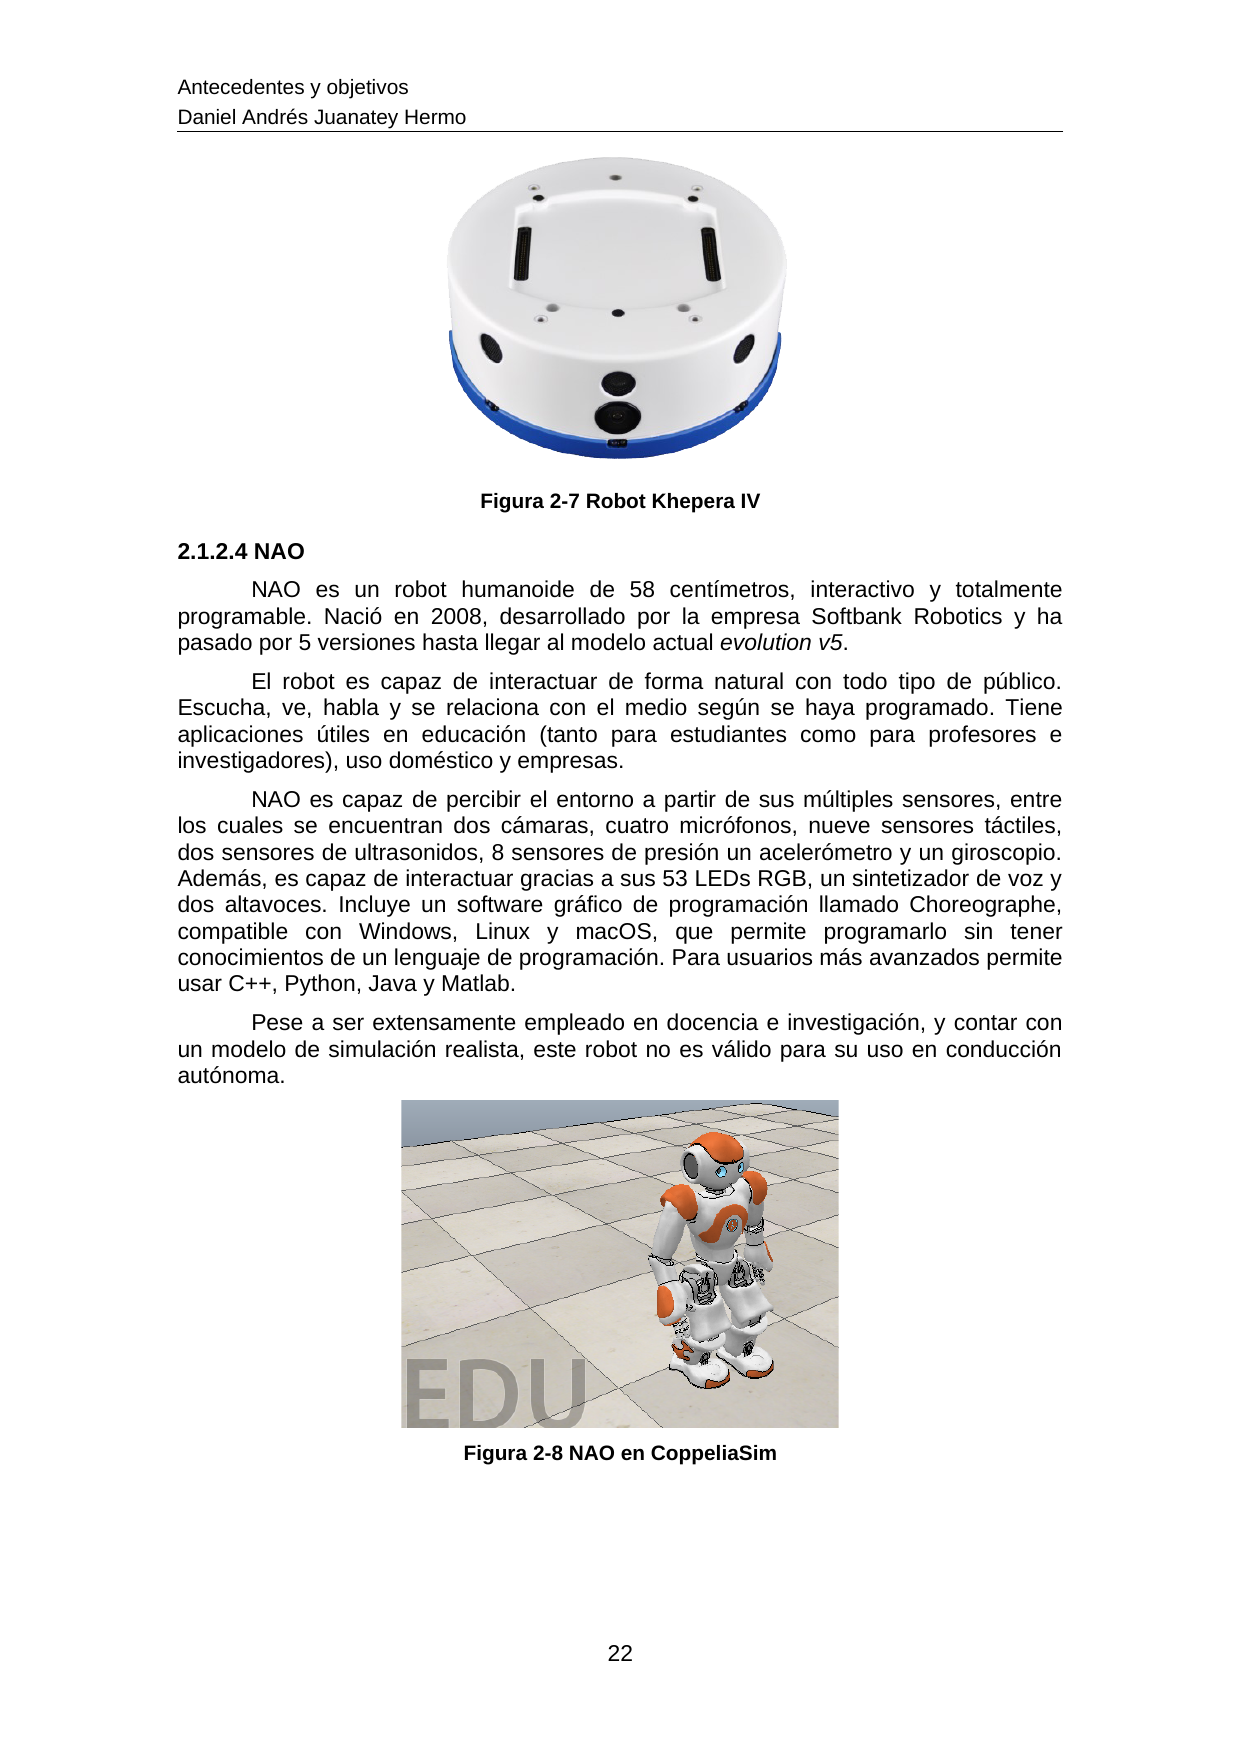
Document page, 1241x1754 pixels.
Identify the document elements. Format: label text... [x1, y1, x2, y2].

picture [421, 147, 820, 477]
text NAO es capaz de percibir el entorno a partir de sus múltiples sensores, entre los cuales se encuentran dos cámaras, cuatro micrófonos, nueve sensores táctiles, dos sensores de ultrasonidos, 8 sensores de presión un acelerómetro y un giroscopio. Además, es capaz de interactuar gracias a sus 53 LEDs RGB, un sintetizador de voz y dos altavoces. Incluye un software gráfico de programación llamado Choreographe, compatible con Windows, Linux y macOS, que permite programarlo sin tener conocimientos de un lenguaje de programación. Para usuarios más avanzados permite usar C++, Python, Java y Matlab. [177, 786, 1063, 997]
text Figura 2-7 Robot Khepera IV [177, 489, 1063, 513]
text NAO es un robot humanoide de 58 centímetros, interactivo y totalmente programable. Nació en 2008, desarrollado por la empresa Softbank Robotics y ha pasado por 5 versiones hasta llegar al modelo actual evolution v5. [177, 576, 1063, 656]
subtitle NAO [177, 538, 1063, 564]
text Figura 2-8 NAO en CoppeliaSim [177, 1441, 1063, 1464]
text El robot es capaz de interactuar de forma natural con todo tipo de público. Escucha, ve, habla y se relaciona con el medio según se haya programado. Tiene aplicaciones útiles en educación (tanto para estudiantes como para profesores e investigadores), uso doméstico y empresas. [177, 668, 1063, 773]
picture [401, 1100, 839, 1428]
text Pese a ser extensamente empleado en docencia e investigación, y contar con un modelo de simulación realista, este robot no es válido para su uso en conducción autónoma. [177, 1009, 1063, 1088]
